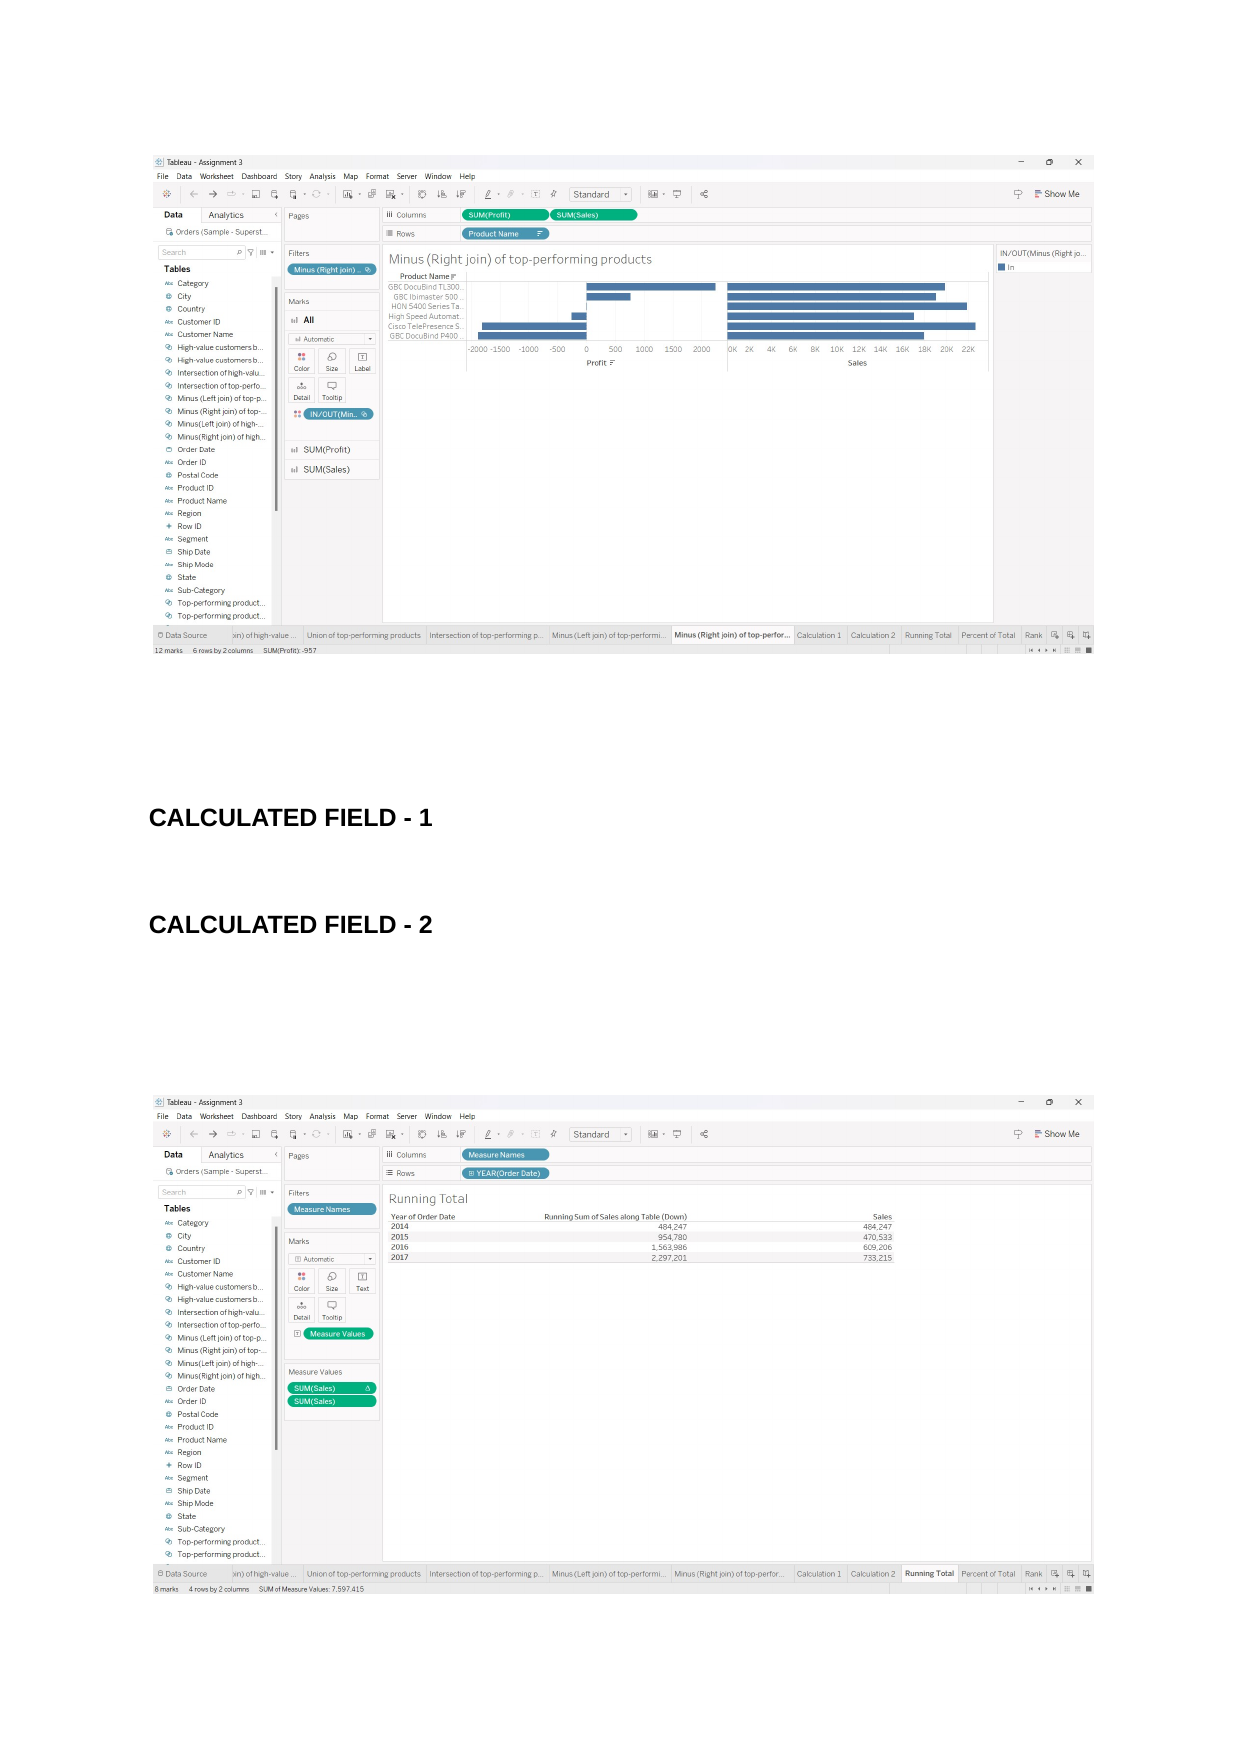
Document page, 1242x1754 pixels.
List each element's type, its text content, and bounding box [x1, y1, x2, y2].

picture [153, 1095, 1094, 1594]
picture [153, 155, 1094, 654]
text CALCULATED FIELD - 1 [148, 803, 1069, 832]
text CALCULATED FIELD - 2 [148, 910, 1069, 938]
